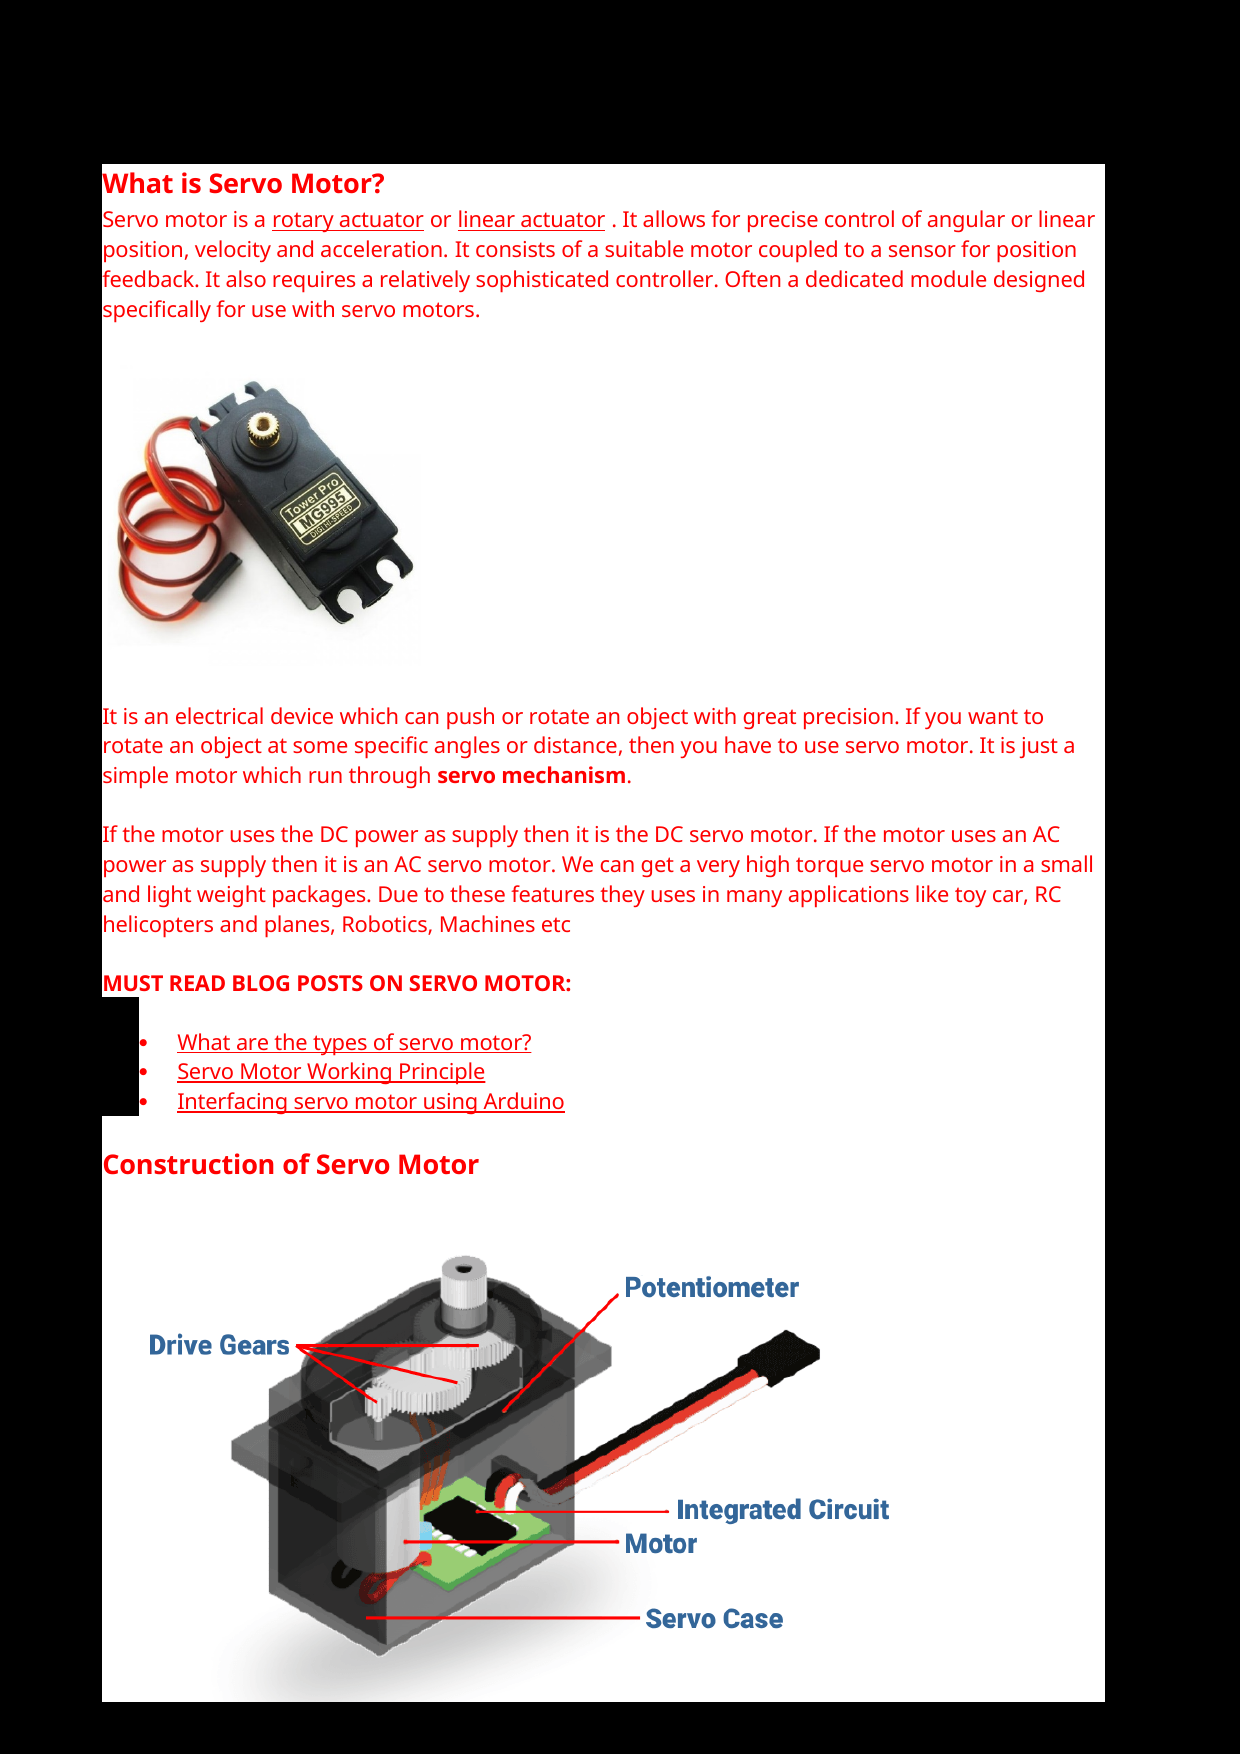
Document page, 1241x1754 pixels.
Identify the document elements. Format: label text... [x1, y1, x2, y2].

list Interfacing servo motor using Arduino [139, 1086, 1105, 1116]
subtitle Construction of Servo Motor [102, 1145, 1105, 1182]
text It is an electrical device which can push or rotate an object with great precision. If you want to rotate an object at some specific angles or distance, then you have to use servo motor. It is just a simple motor which run through servo mechanism. [102, 701, 1105, 790]
text MUST READ BLOG POSTS ON SERVO MOTOR: [102, 968, 1105, 997]
list Servo Motor Working Principle [139, 1056, 1105, 1086]
text Servo motor is a rotary actuator or linear actuator . It allows for precise control of angular or linear position, velocity and acceleration. It consists of a suitable motor coupled to a sensor for position feedback. It also requires a relatively sophisticated controller. Often a dedicated module designed specifically for use with servo motors. [102, 204, 1105, 323]
picture [102, 1243, 927, 1702]
text If the motor uses the DC power as supply then it is the DC servo motor. If the motor uses an AC power as supply then it is an AC servo motor. We can get a very high torque servo motor in a small and light weight packages. Due to these features they uses in many applications like toy car, RC helicopters and planes, Robotics, Machines etc [102, 819, 1105, 938]
subtitle What is Servo Motor? [102, 164, 1105, 201]
picture [107, 352, 421, 666]
list What are the types of servo motor? [139, 1027, 1105, 1056]
